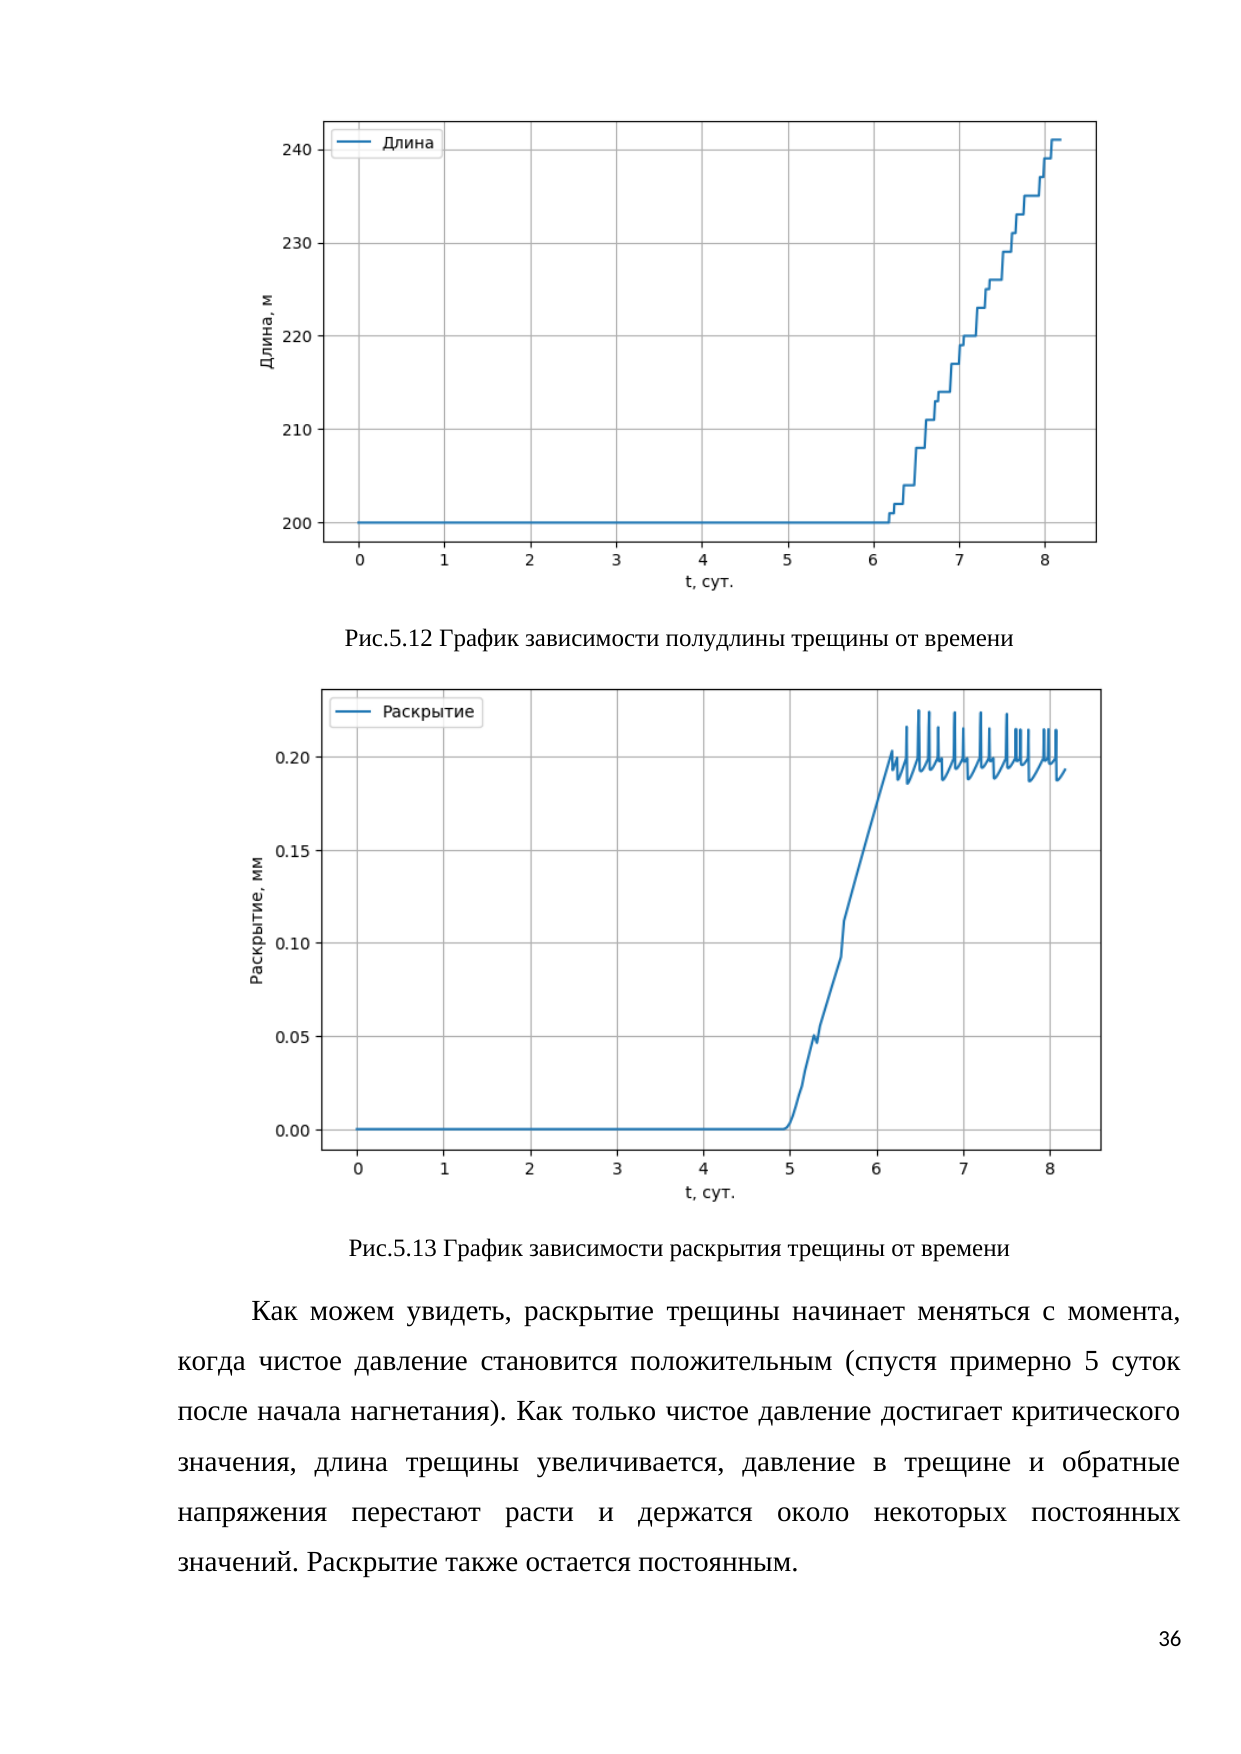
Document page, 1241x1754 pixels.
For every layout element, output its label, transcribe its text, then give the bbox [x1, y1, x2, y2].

text Как можем увидеть, раскрытие трещины начинает меняться с момента, когда чистое давление становится положительным (спустя примерно 5 суток после начала нагнетания). Как только чистое давление достигает критического значения, длина трещины увеличивается, давление в трещине и обратные напряжения перестают расти и держатся около некоторых постоянных значений. Раскрытие также остается постоянным. [177, 1293, 1181, 1578]
picture [255, 118, 1103, 593]
text Рис.5.13 График зависимости раскрытия трещины от времени [177, 1233, 1181, 1262]
picture [245, 682, 1113, 1203]
text Рис.5.12 График зависимости полудлины трещины от времени [177, 623, 1181, 651]
